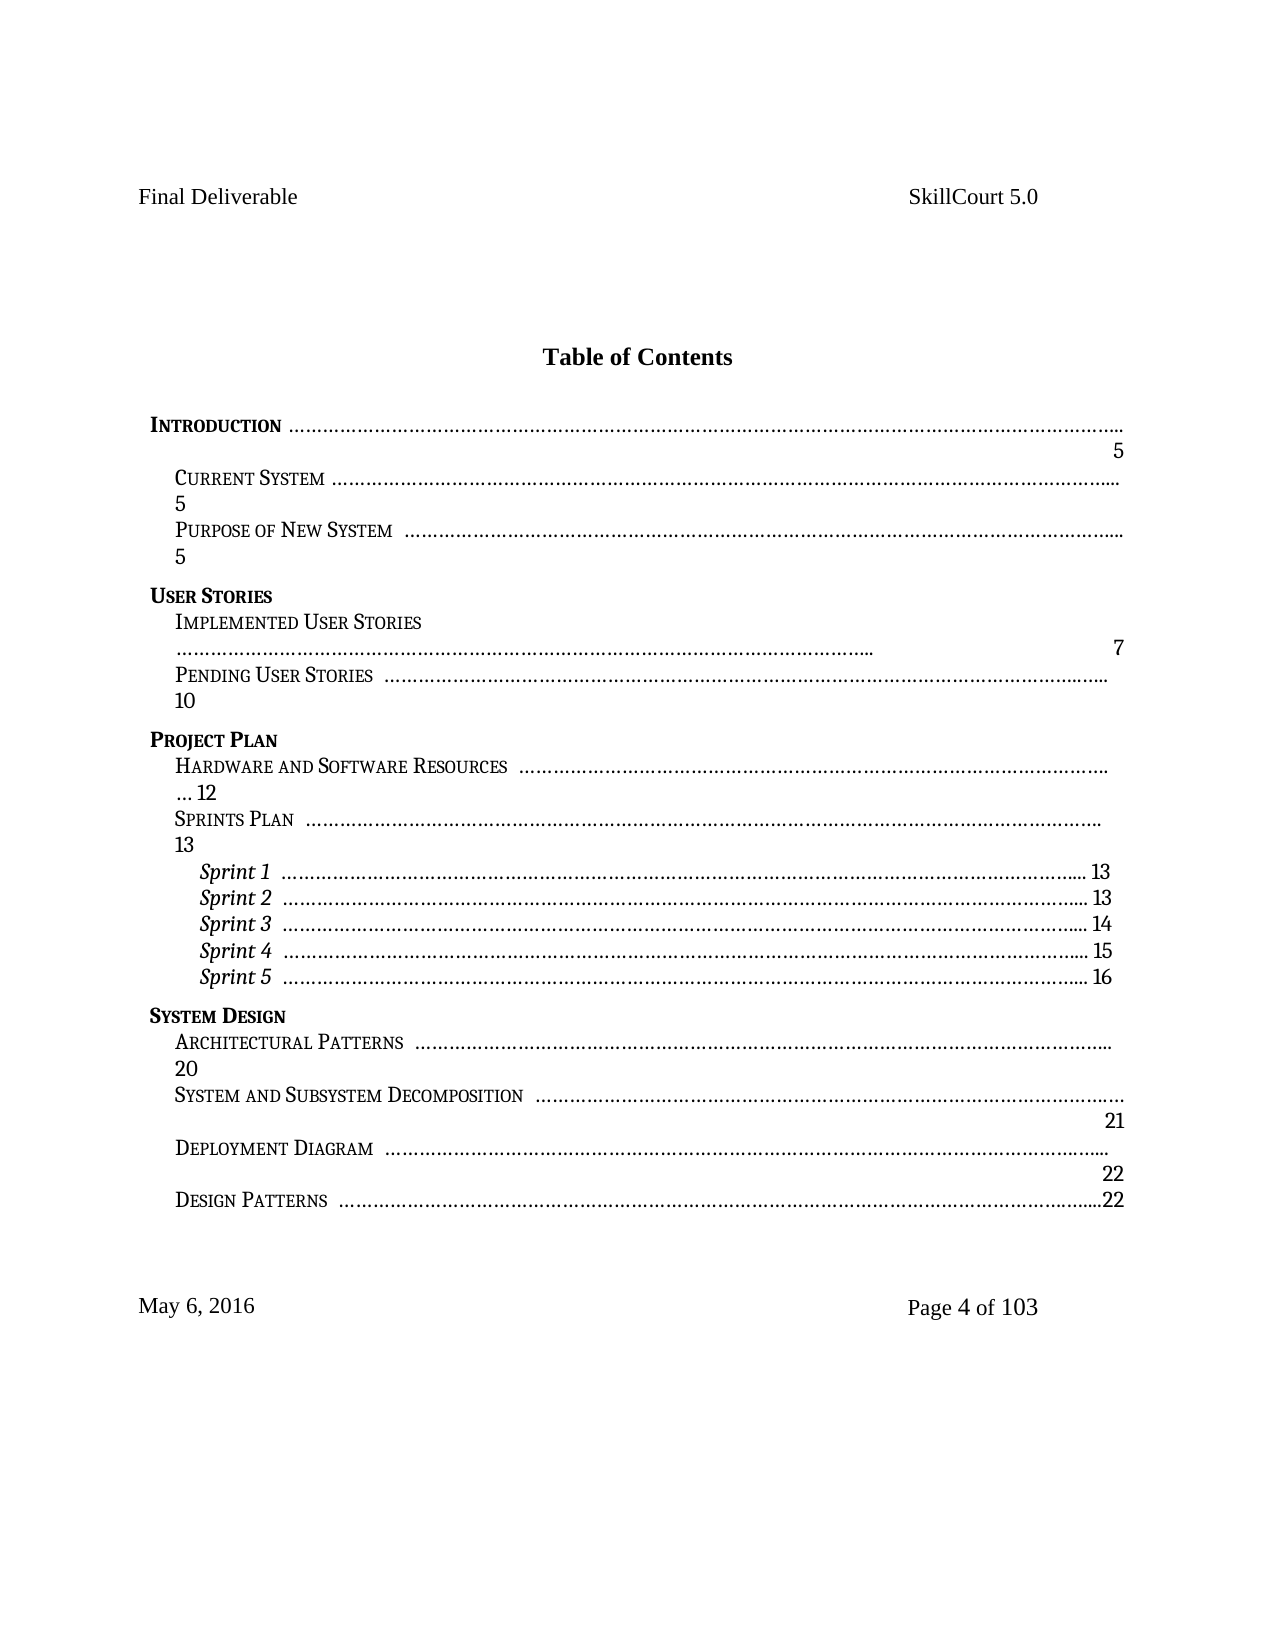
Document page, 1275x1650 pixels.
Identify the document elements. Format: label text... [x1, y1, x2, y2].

text Sprint 4 …………………………………………………………………………………………………………………………... 15 [200, 938, 1125, 964]
text Introduction ……………………………………………………………………………………………………………………………….. 5 [150, 412, 1125, 464]
text Sprint 3 …………………………………………………………………………………………………………………………... 14 [200, 911, 1125, 938]
text Sprint 1 …………………………………………………………………………………………………………………………... 13 [200, 858, 1125, 885]
text Hardware and Software Resources ………………………………………………………………………………………….… 12 [175, 753, 1125, 806]
text Implemented User Stories ………………………………………………………………………………………………………….. 7 [175, 609, 1125, 662]
text Pending User Stories …………………………………………………………………………………………………………..….. 10 [175, 662, 1125, 714]
text Design Patterns ……………………………………………………………………………………………………………….….... 22 [175, 1187, 1125, 1214]
text Deployment Diagram ………………………………………………………………………………………………………….…... 22 [175, 1134, 1125, 1187]
text System and Subsystem Decomposition ……………………………………………………………………………………….… 21 [175, 1082, 1125, 1134]
text Purpose of New System ……………………………………………………………………………………………………………... 5 [175, 517, 1125, 570]
text System Design [150, 1003, 1125, 1029]
text Sprint 2 …………………………………………………………………………………………………………………………... 13 [200, 885, 1125, 911]
text Current System ………………………………………………………………………………………………………………………... 5 [175, 464, 1125, 517]
text Architectural Patterns ………………………………………………………………………………………………………….. 20 [175, 1029, 1125, 1082]
text Project Plan [150, 727, 1125, 753]
text Table of Contents [150, 342, 1125, 371]
text Sprints Plan …………………………………………………………………………………………………………………………. 13 [175, 806, 1125, 858]
text Sprint 5 …………………………………………………………………………………………………………………………... 16 [200, 964, 1125, 990]
text User Stories [150, 582, 1125, 609]
